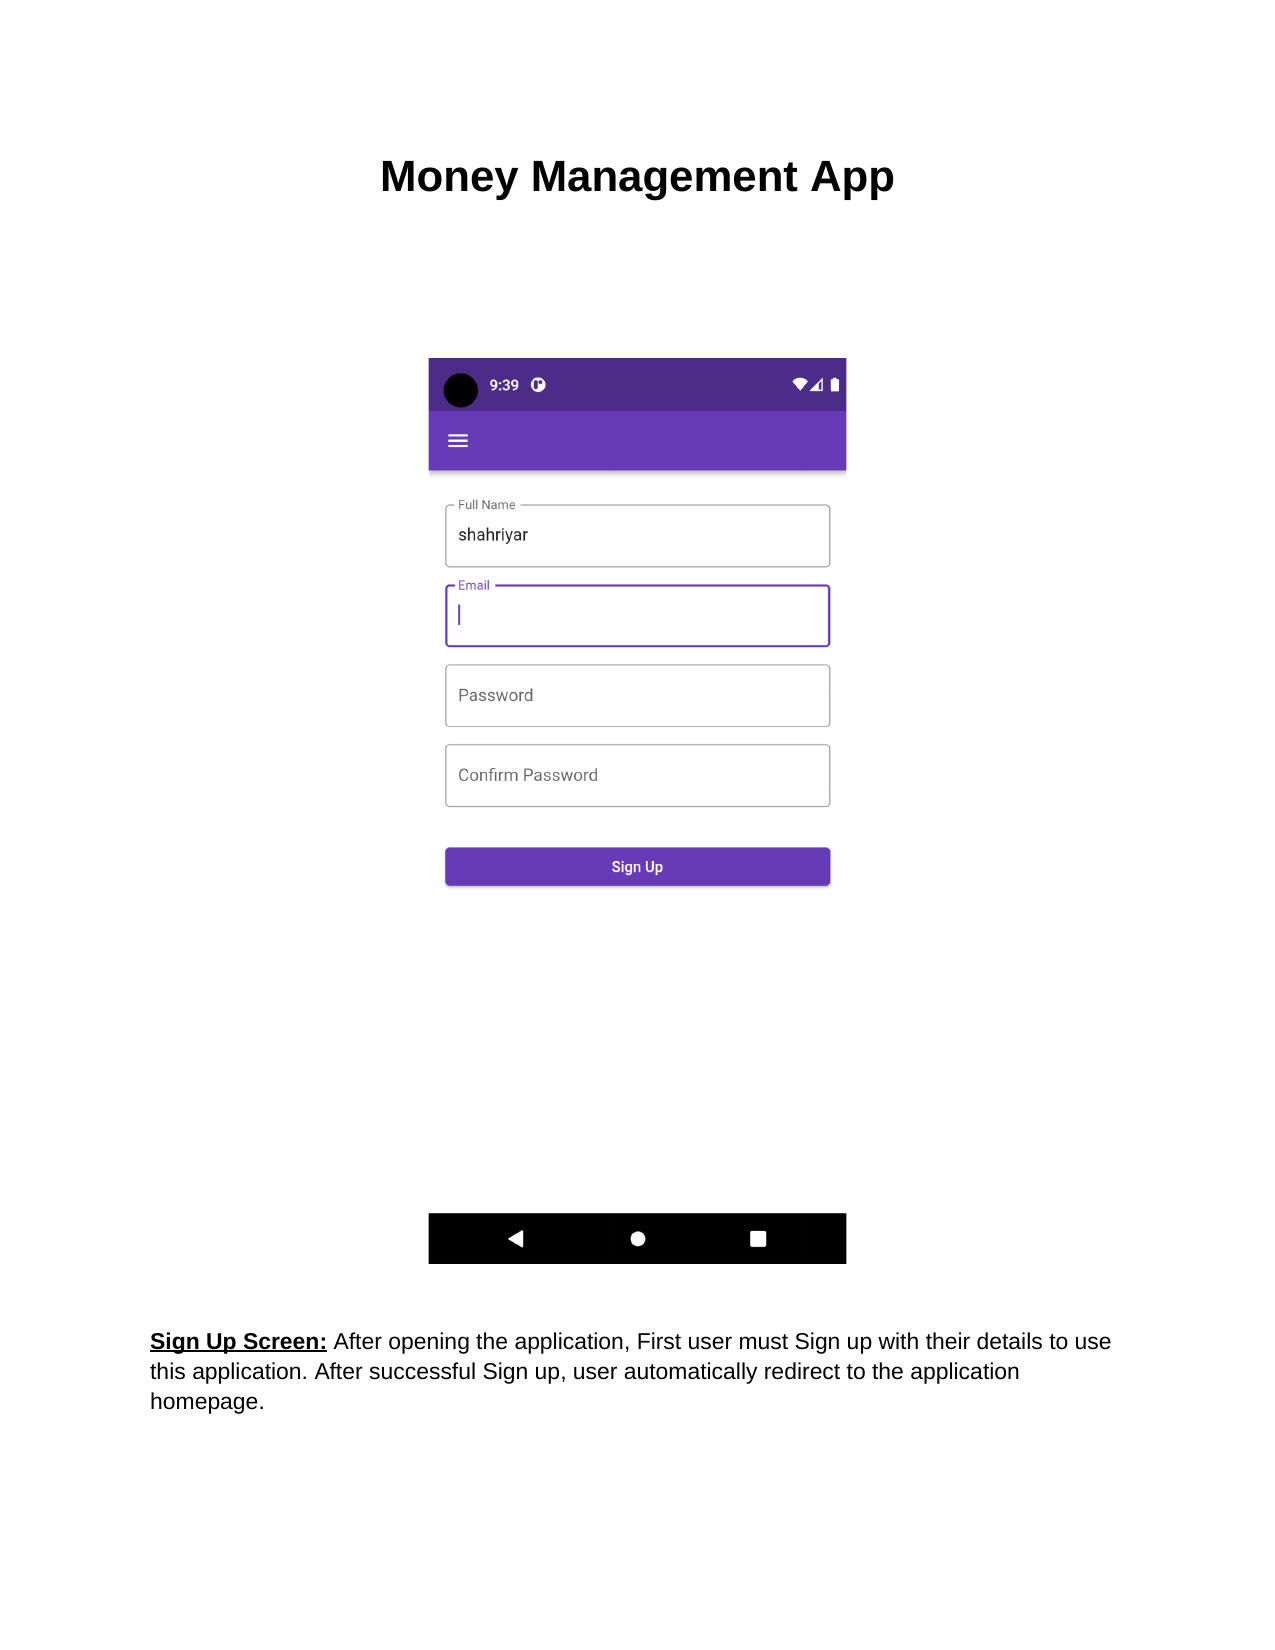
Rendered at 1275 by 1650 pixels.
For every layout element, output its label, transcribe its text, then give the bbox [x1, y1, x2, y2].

picture [428, 358, 847, 1264]
text Sign Up Screen: After opening the application, First user must Sign up with their details to use this application. After successful Sign up, user automatically redirect to the application homepage. [150, 1328, 1125, 1414]
text Money Management App [150, 150, 1125, 200]
